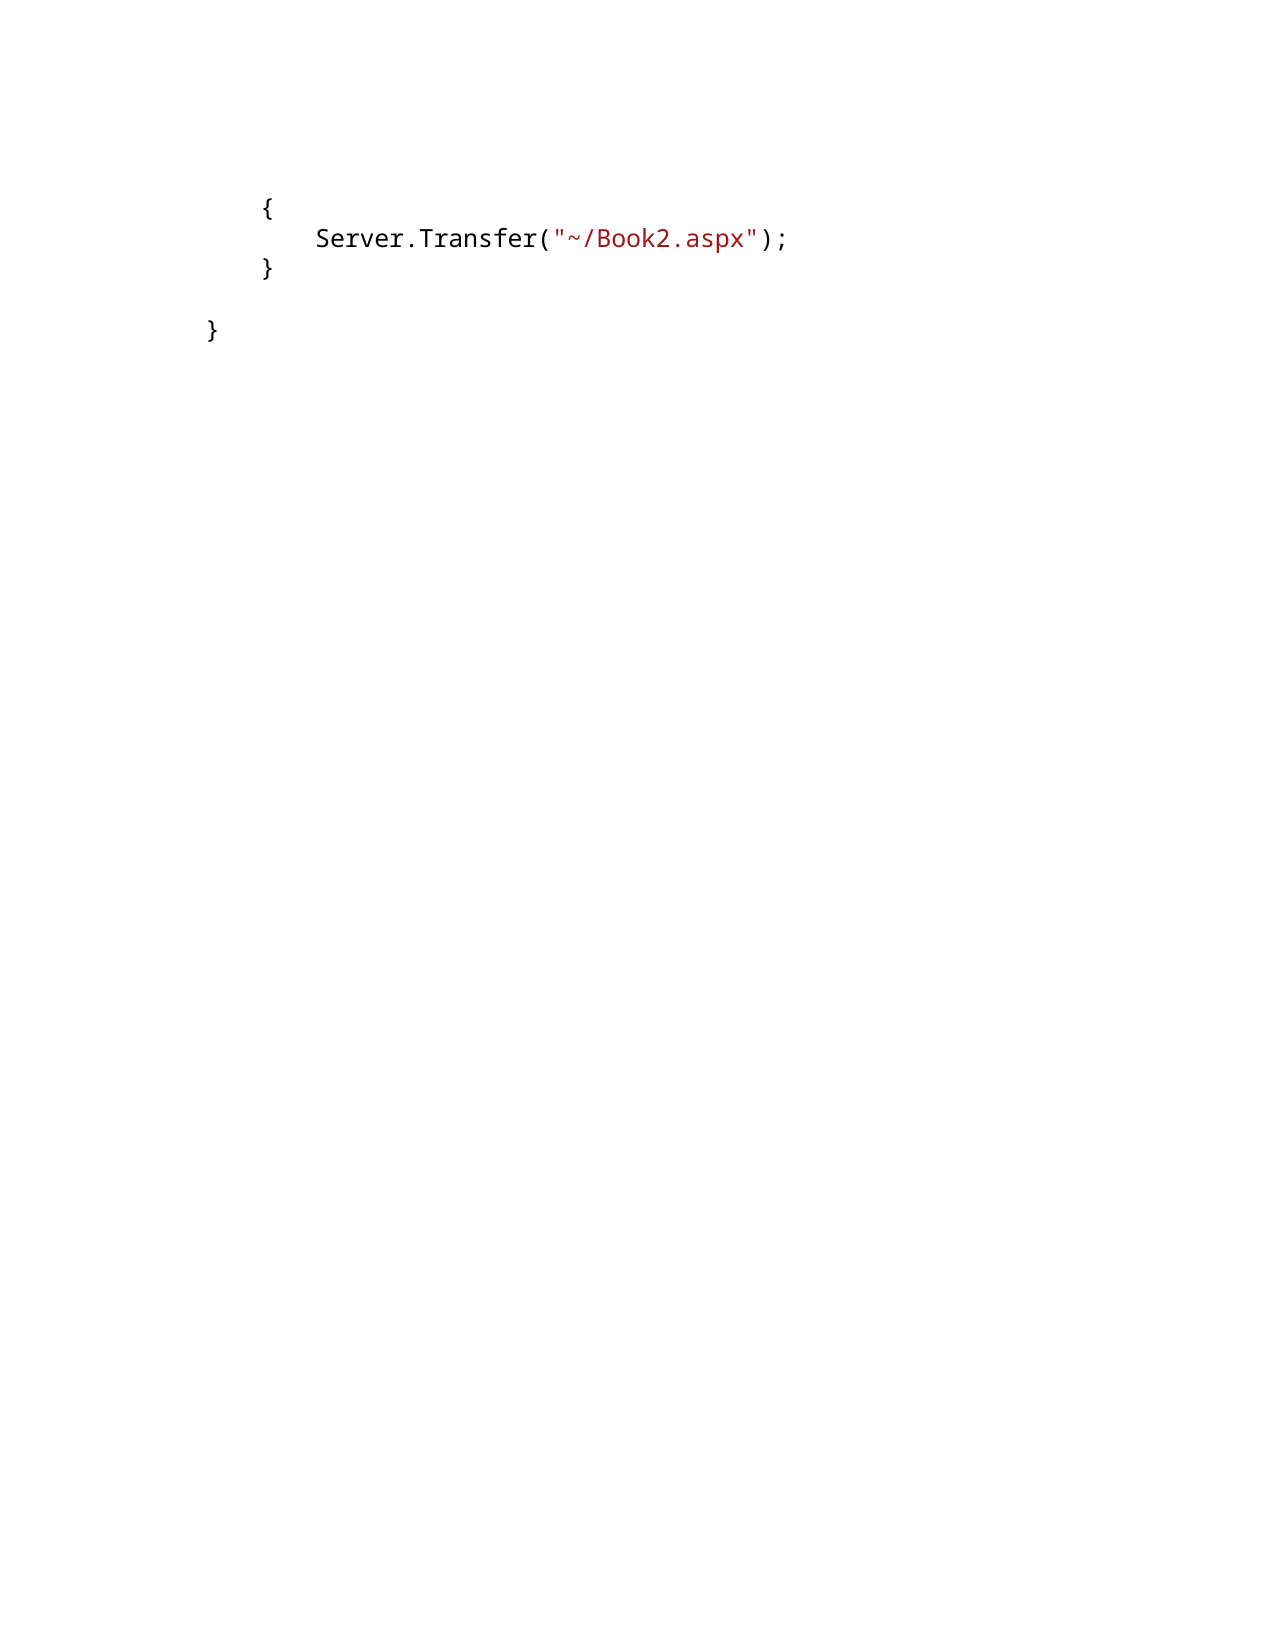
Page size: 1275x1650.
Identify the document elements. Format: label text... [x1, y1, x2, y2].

text Server.Transfer("~/Book2.aspx"); [315, 224, 1198, 253]
text } [205, 311, 1198, 346]
text { [260, 189, 1198, 224]
text } [260, 253, 1198, 282]
